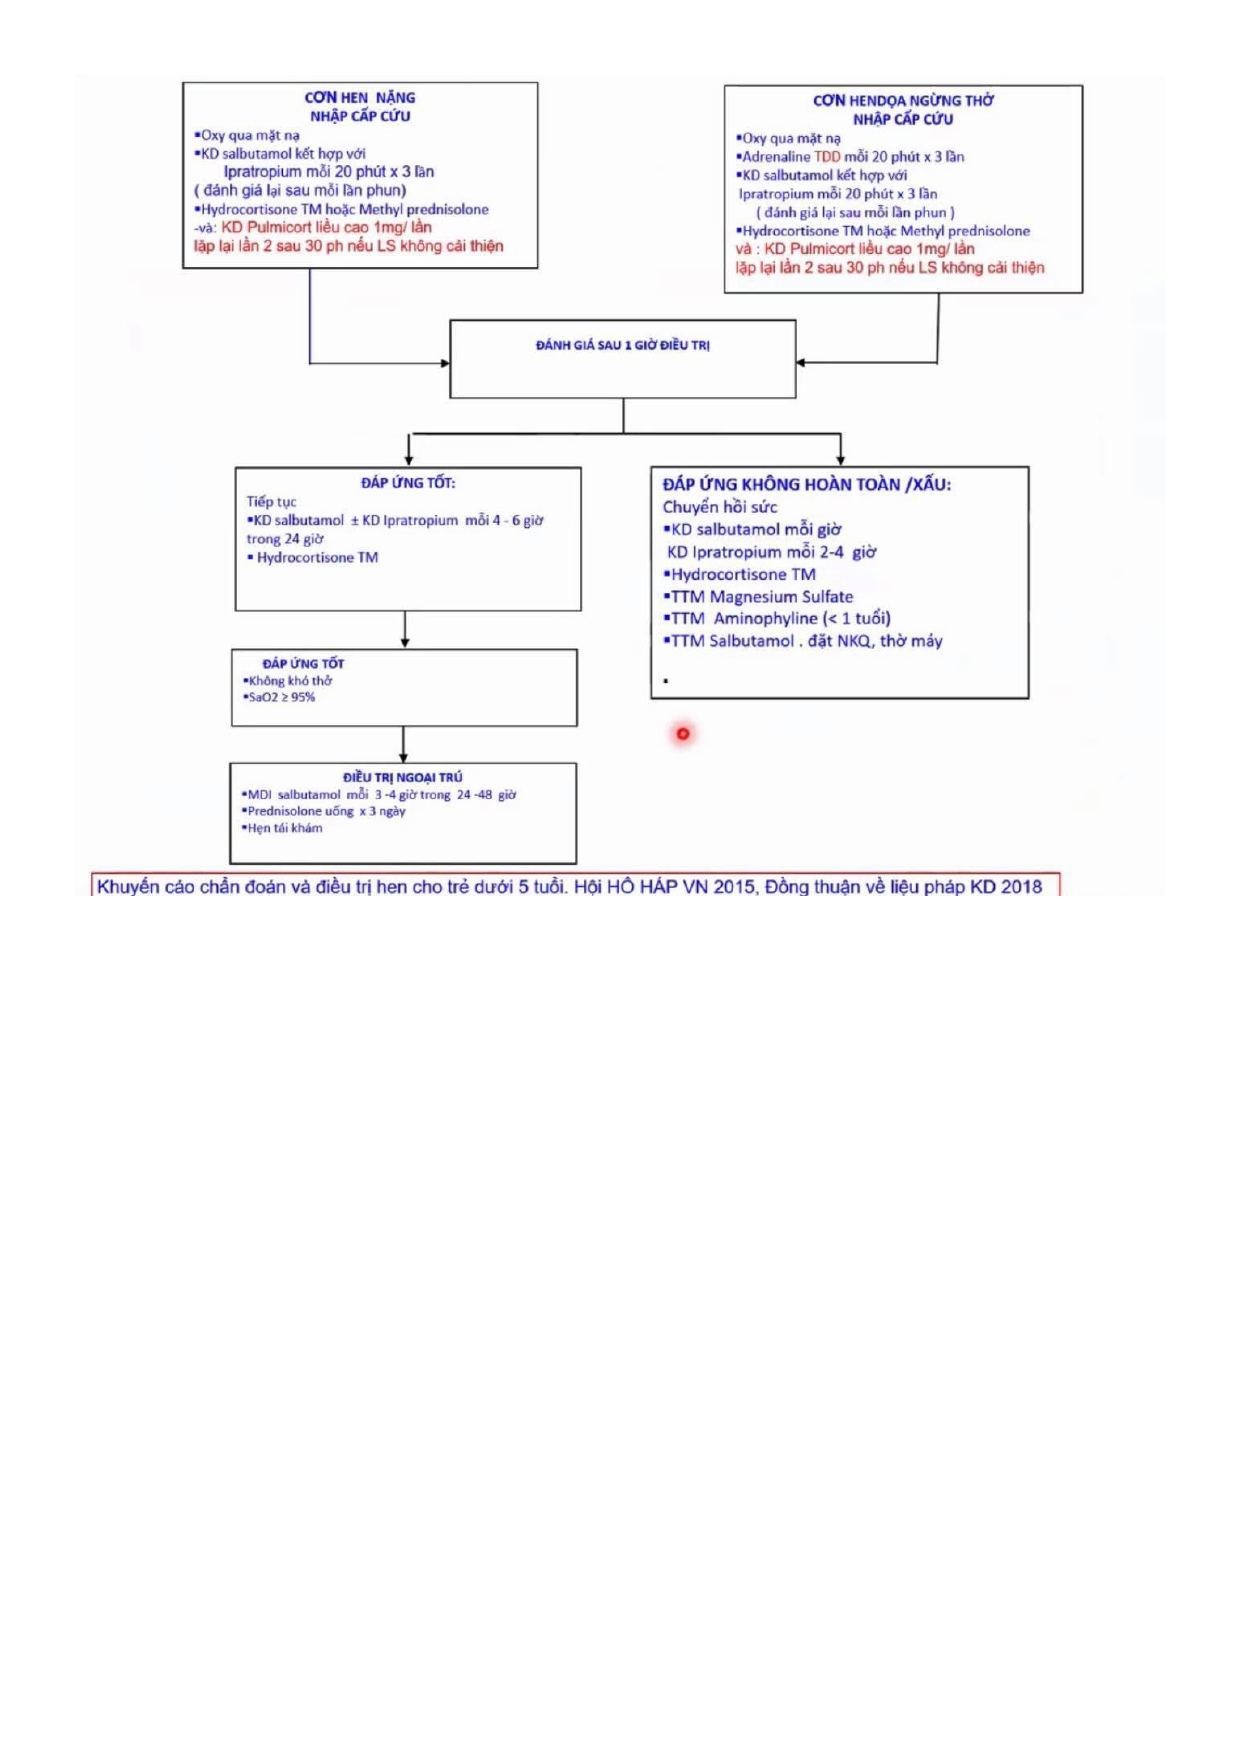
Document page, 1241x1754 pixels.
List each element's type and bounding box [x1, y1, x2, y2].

picture [75, 75, 1166, 896]
